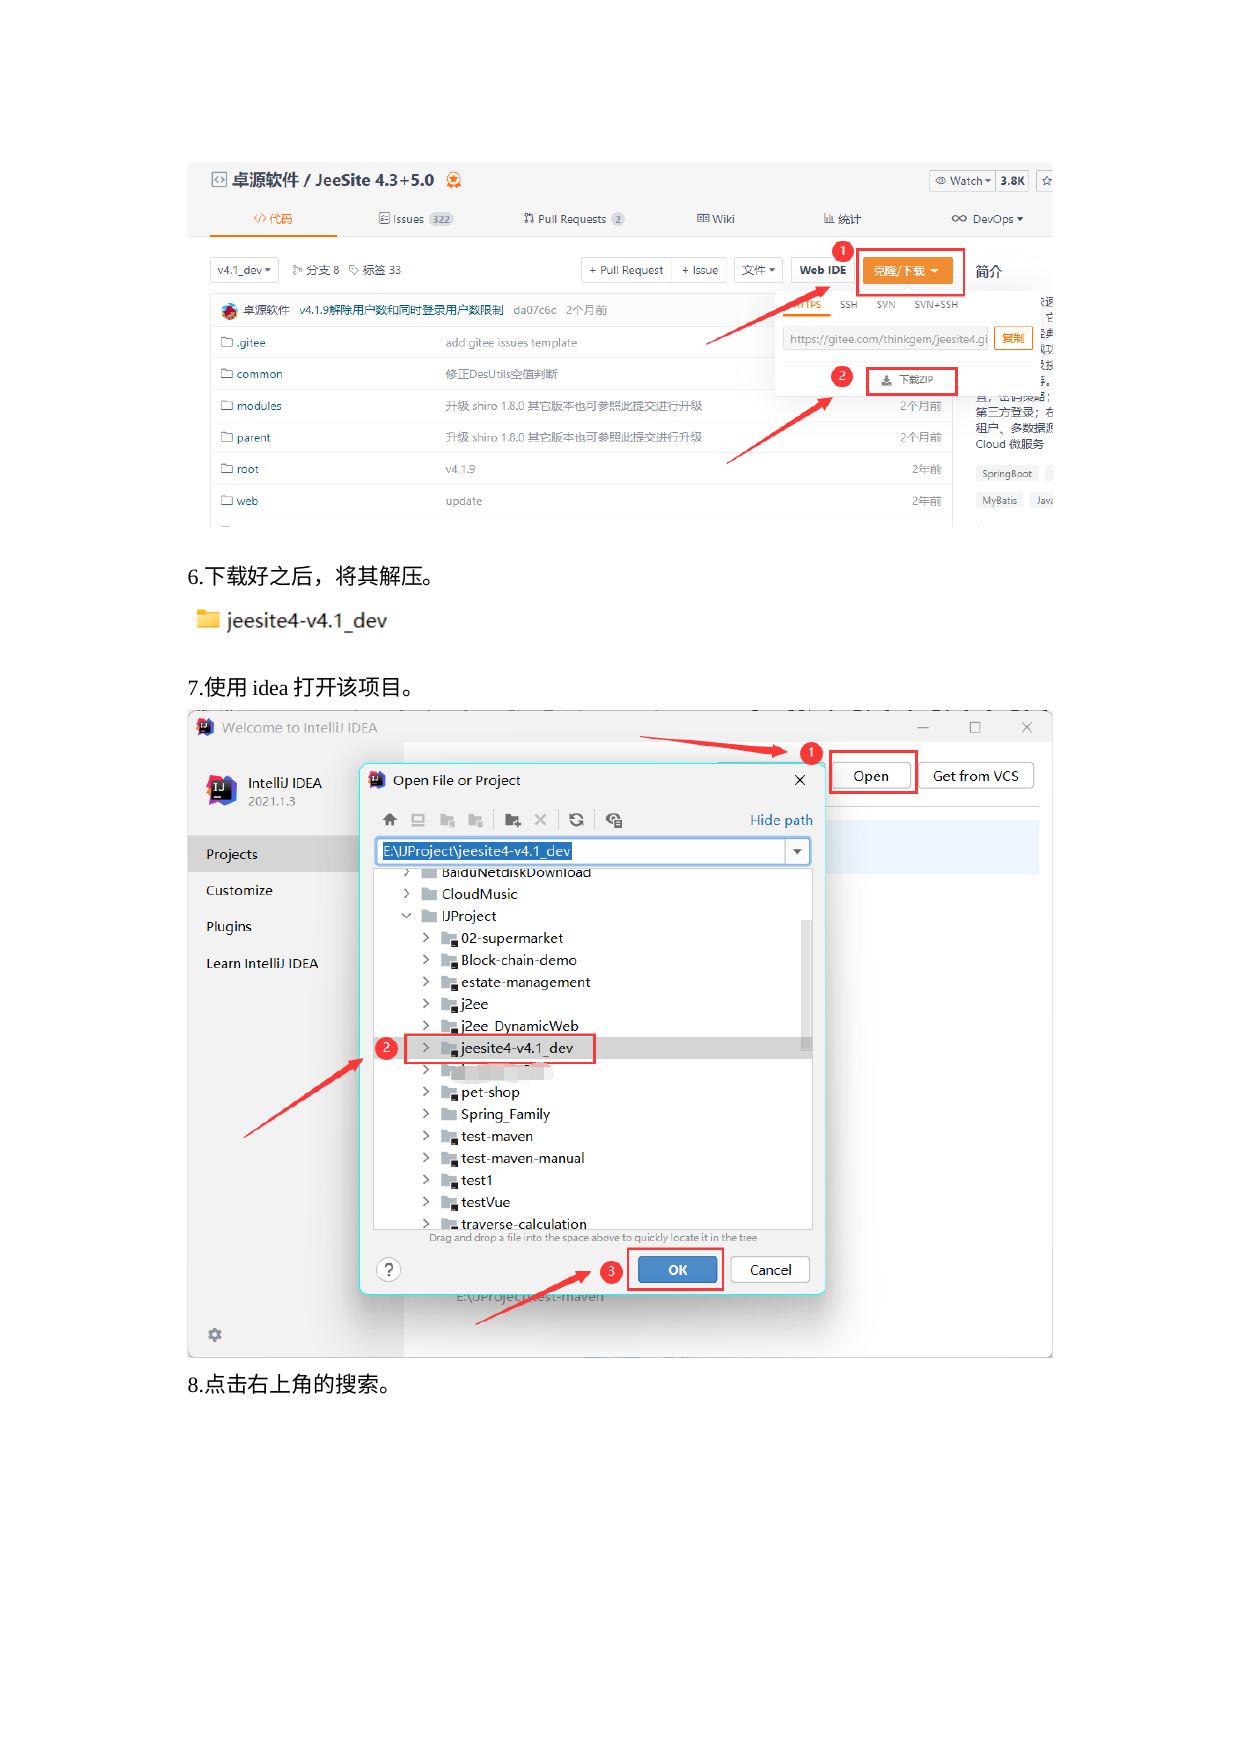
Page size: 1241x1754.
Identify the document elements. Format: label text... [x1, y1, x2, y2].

text 6.下载好之后，将其解压。 [187, 558, 1053, 591]
text 8.点击右上角的搜索。 [187, 1367, 1053, 1399]
text 7.使用idea打开该项目。 [187, 670, 1053, 702]
picture [187, 710, 1053, 1358]
picture [187, 162, 1053, 527]
picture [187, 598, 415, 647]
